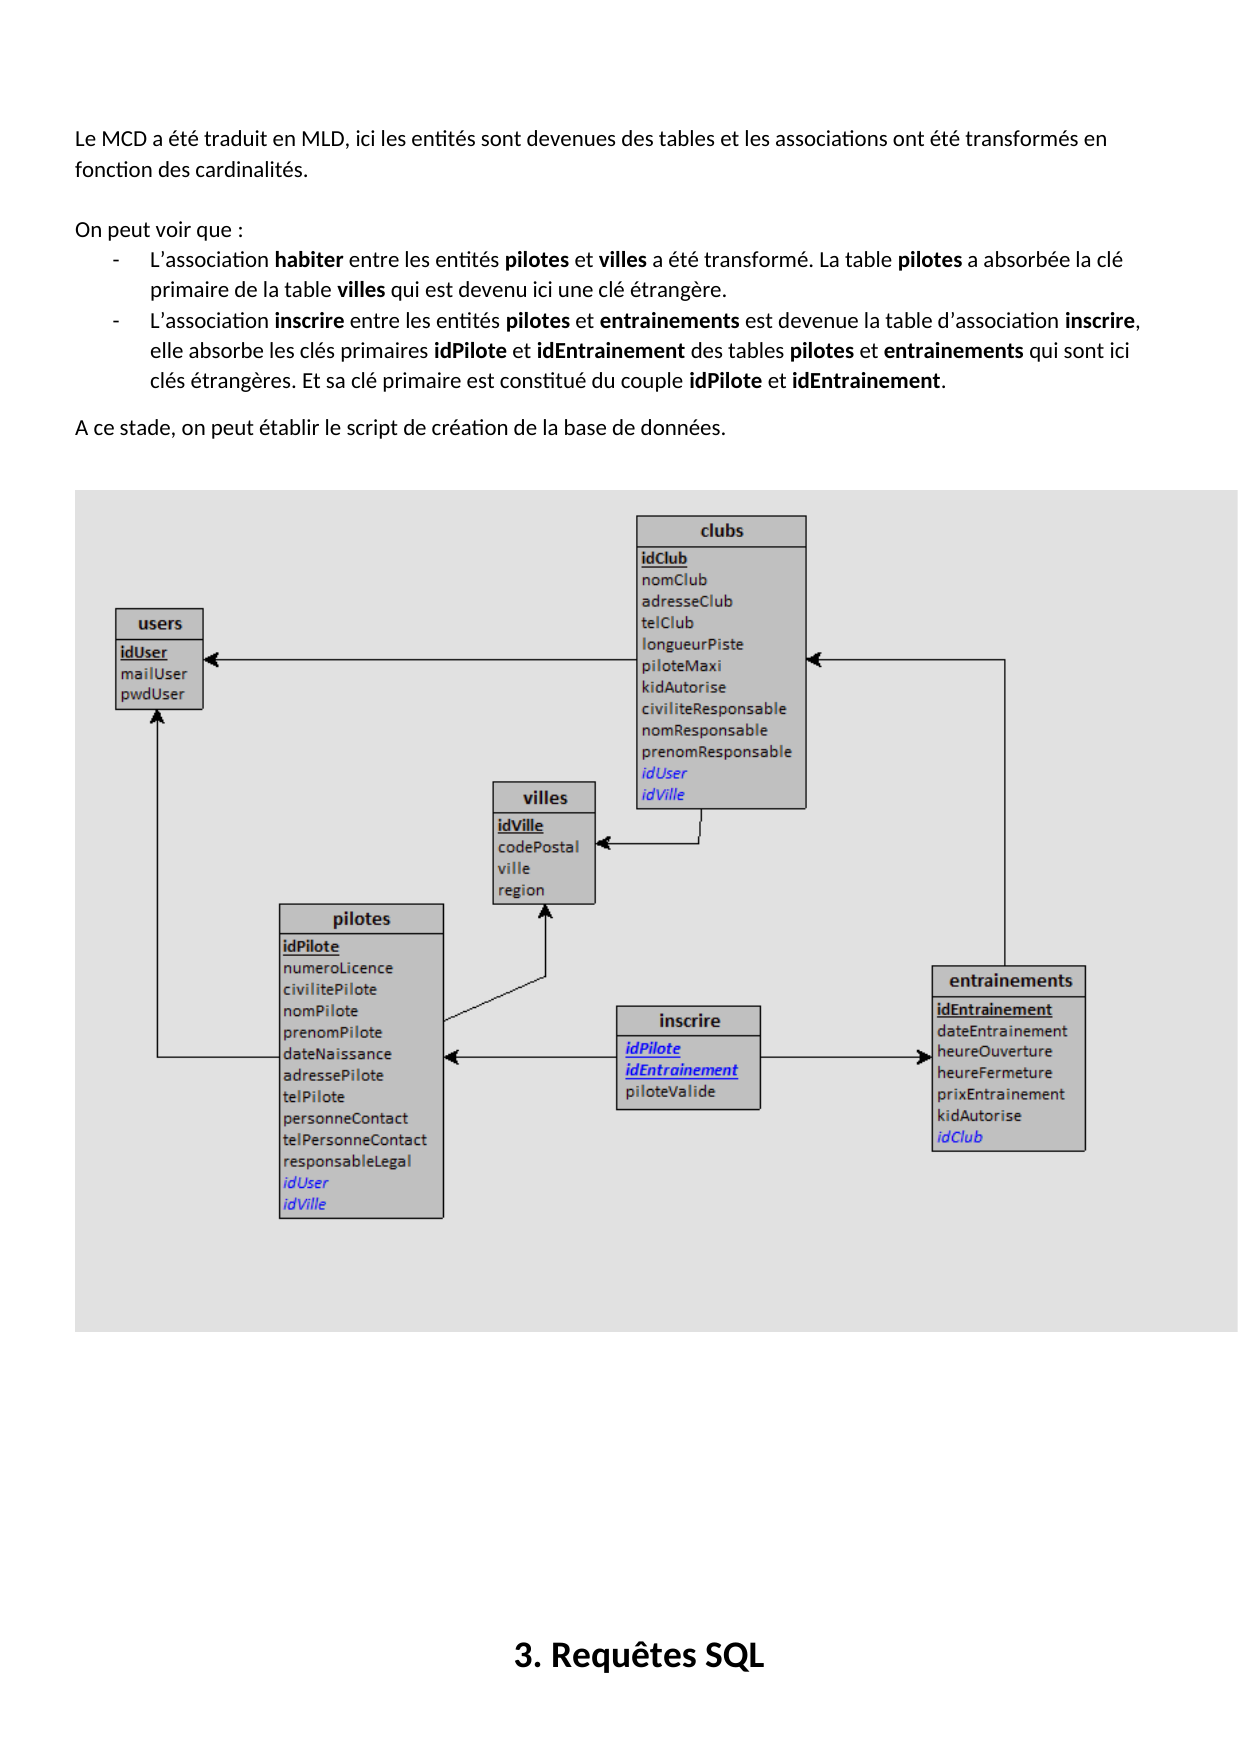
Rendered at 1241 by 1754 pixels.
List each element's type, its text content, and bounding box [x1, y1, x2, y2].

list L’association habiter entre les entités pilotes et villes a été transformé. La table pilotes a absorbée la clé primaire de la table villes qui est devenu ici une clé étrangère. [112, 245, 1165, 303]
list Le MCD a été traduit en MLD, ici les entités sont devenues des tables et les associations ont été transformés en fonction des cardinalités. [75, 124, 1165, 183]
list Requêtes SQL [112, 1631, 1165, 1677]
list L’association inscrire entre les entités pilotes et entrainements est devenue la table d’association inscrire, elle absorbe les clés primaires idPilote et idEntrainement des tables pilotes et entrainements qui sont ici clés étrangères. Et sa clé primaire est constitué du couple idPilote et idEntrainement. [112, 306, 1165, 394]
picture [75, 490, 1238, 1332]
list On peut voir que : [75, 215, 1165, 243]
text A ce stade, on peut établir le script de création de la base de données. [75, 413, 1165, 441]
